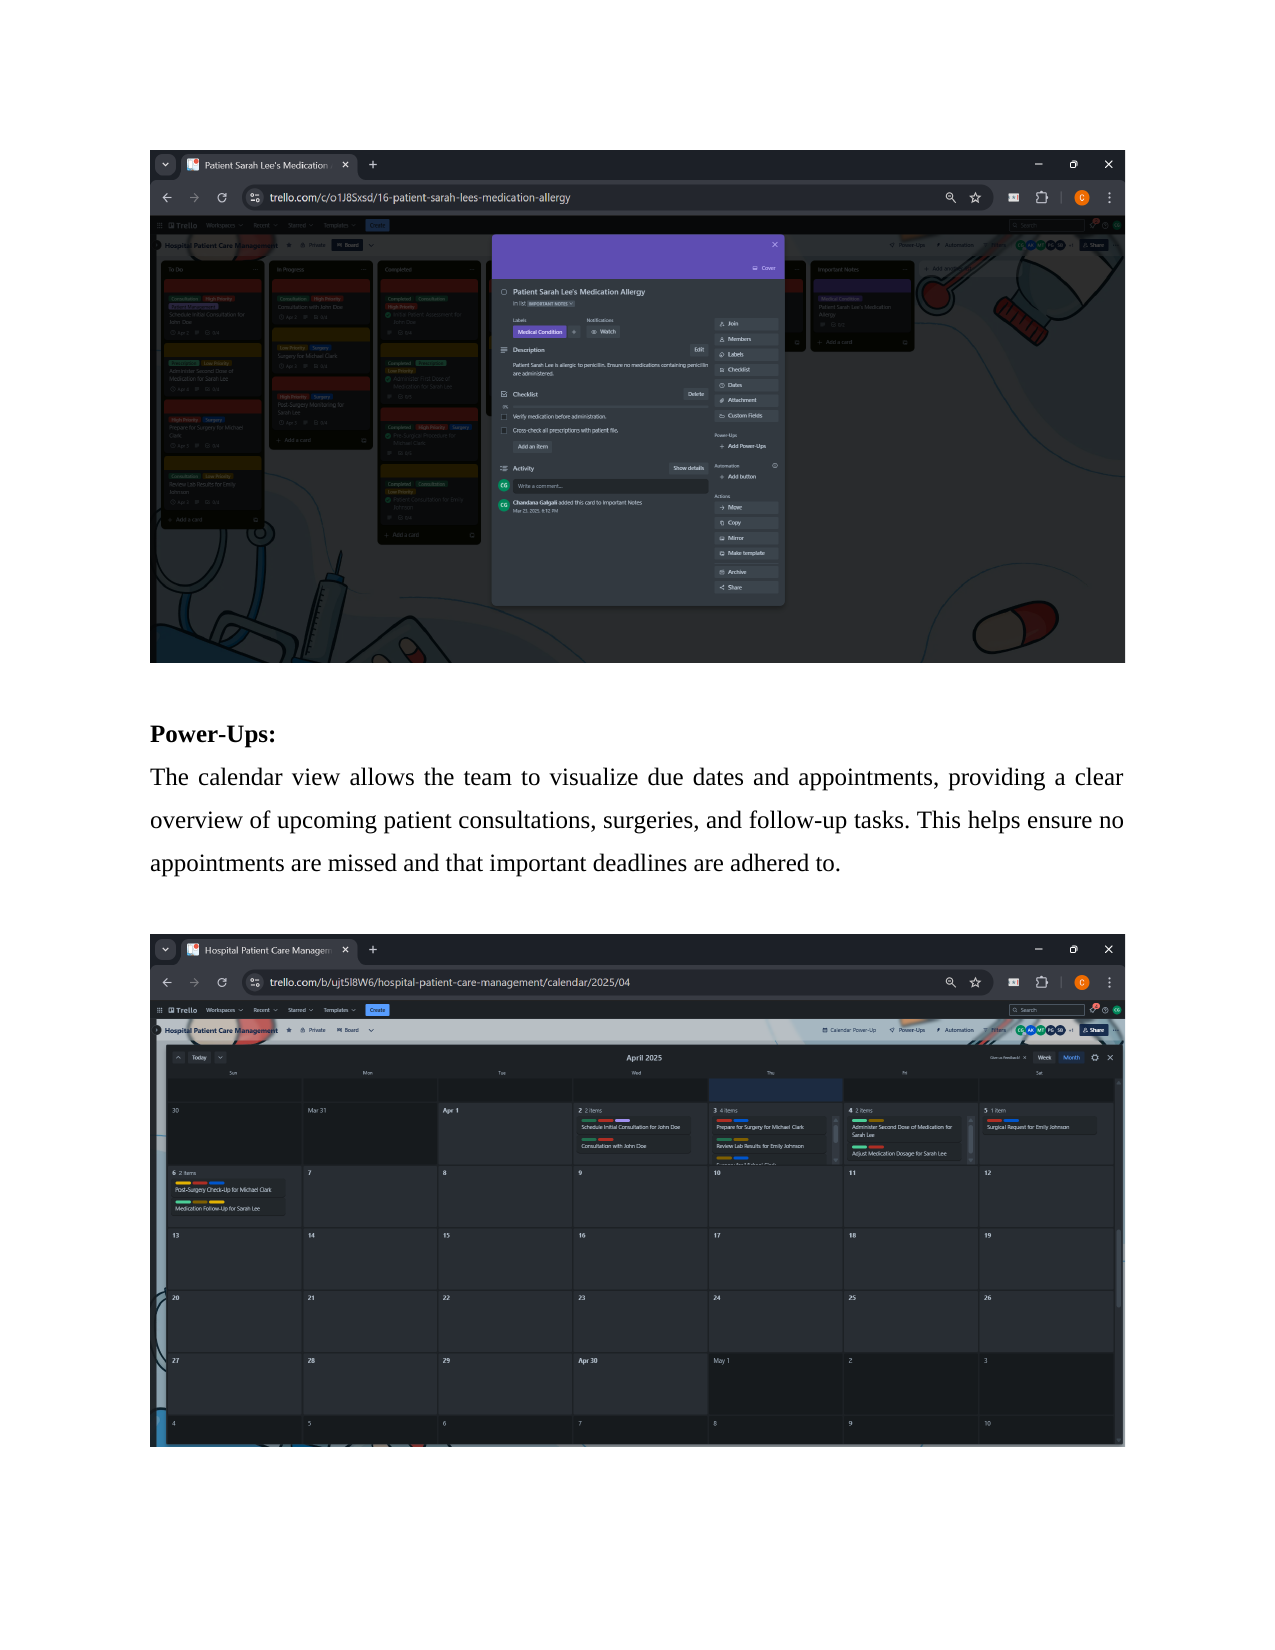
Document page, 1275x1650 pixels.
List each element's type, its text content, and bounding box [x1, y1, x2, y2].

picture [150, 934, 1125, 1447]
text The calendar view allows the team to visualize due dates and appointments, providing a clear overview of upcoming patient consultations, surgeries, and follow-up tasks. This helps ensure no appointments are missed and that important deadlines are adhered to. [150, 762, 1125, 877]
text Power-Ups: [150, 719, 1125, 747]
picture [150, 150, 1125, 663]
